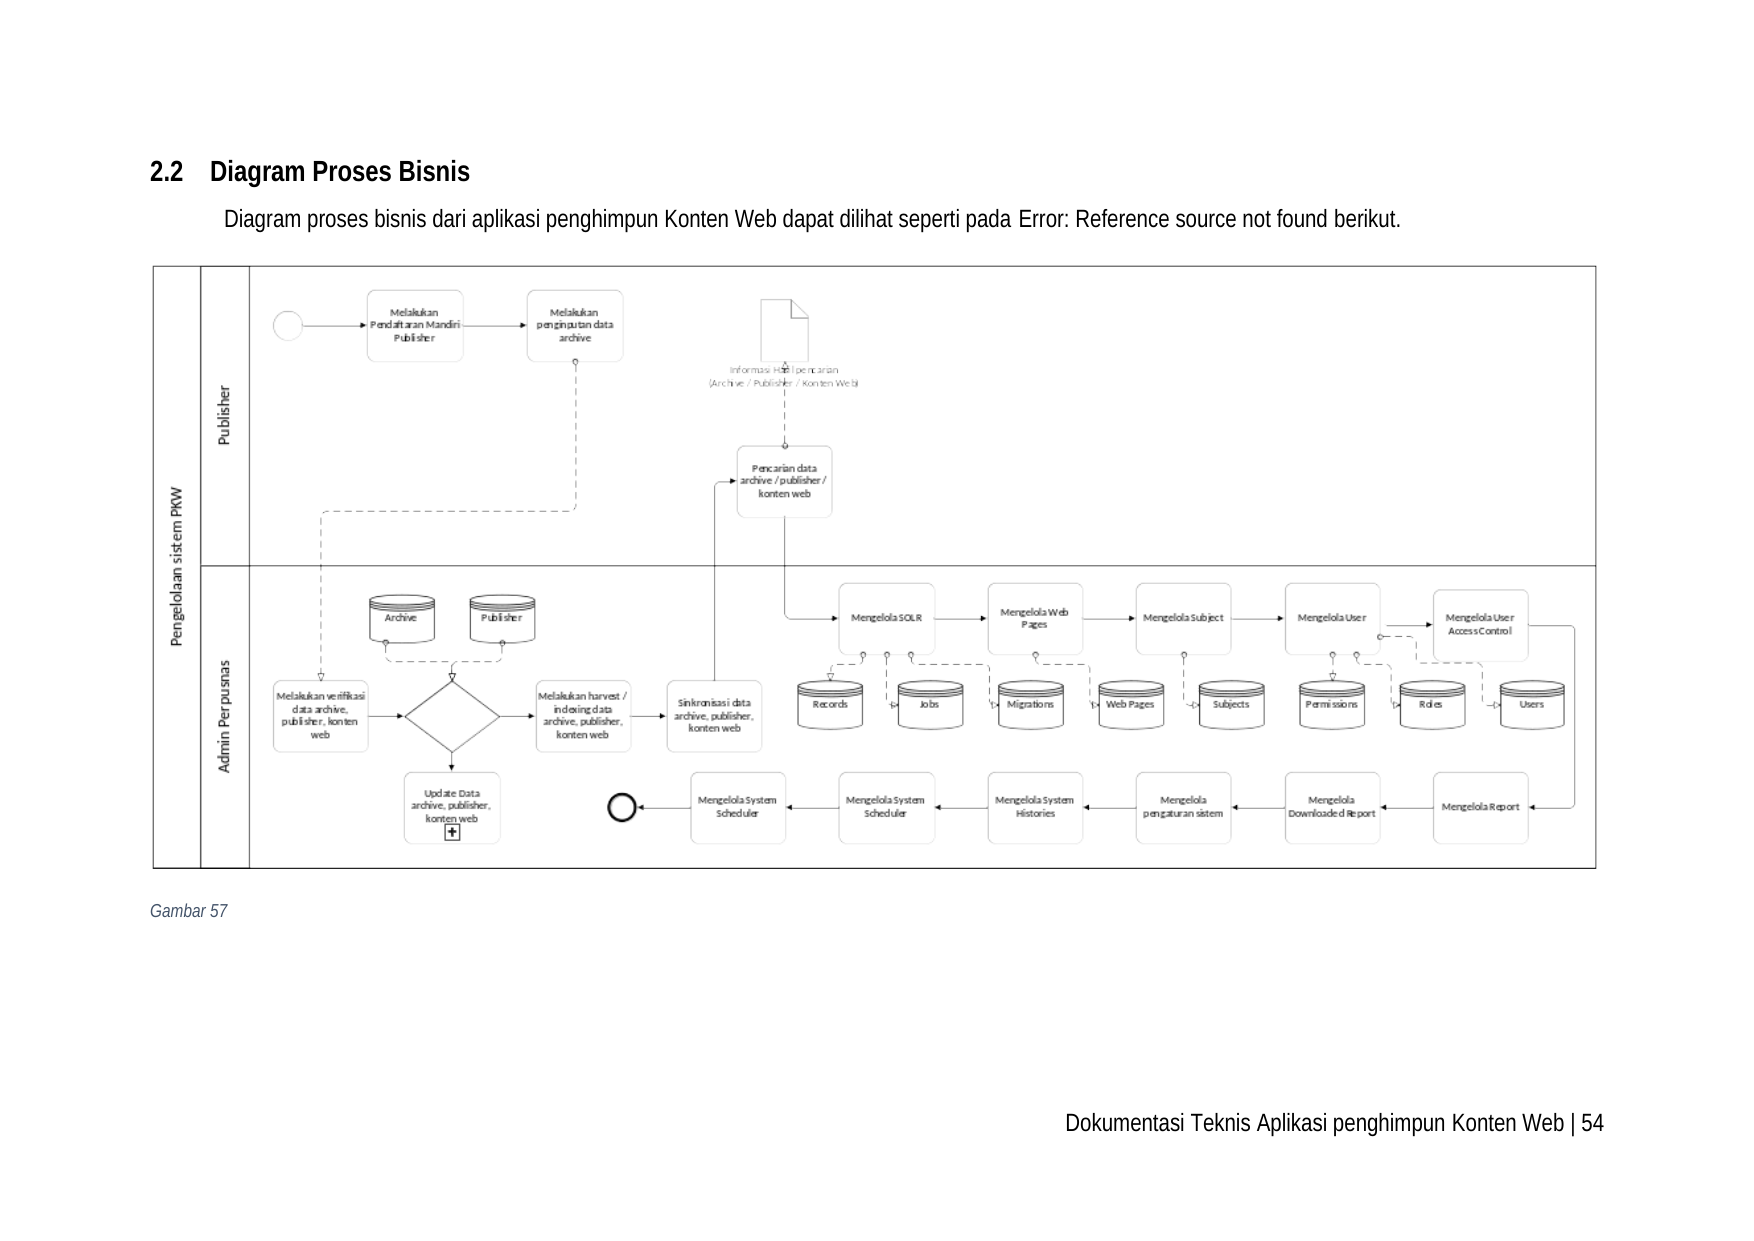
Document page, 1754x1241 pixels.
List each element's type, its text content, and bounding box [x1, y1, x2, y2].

subtitle Diagram Proses Bisnis [150, 154, 1604, 188]
